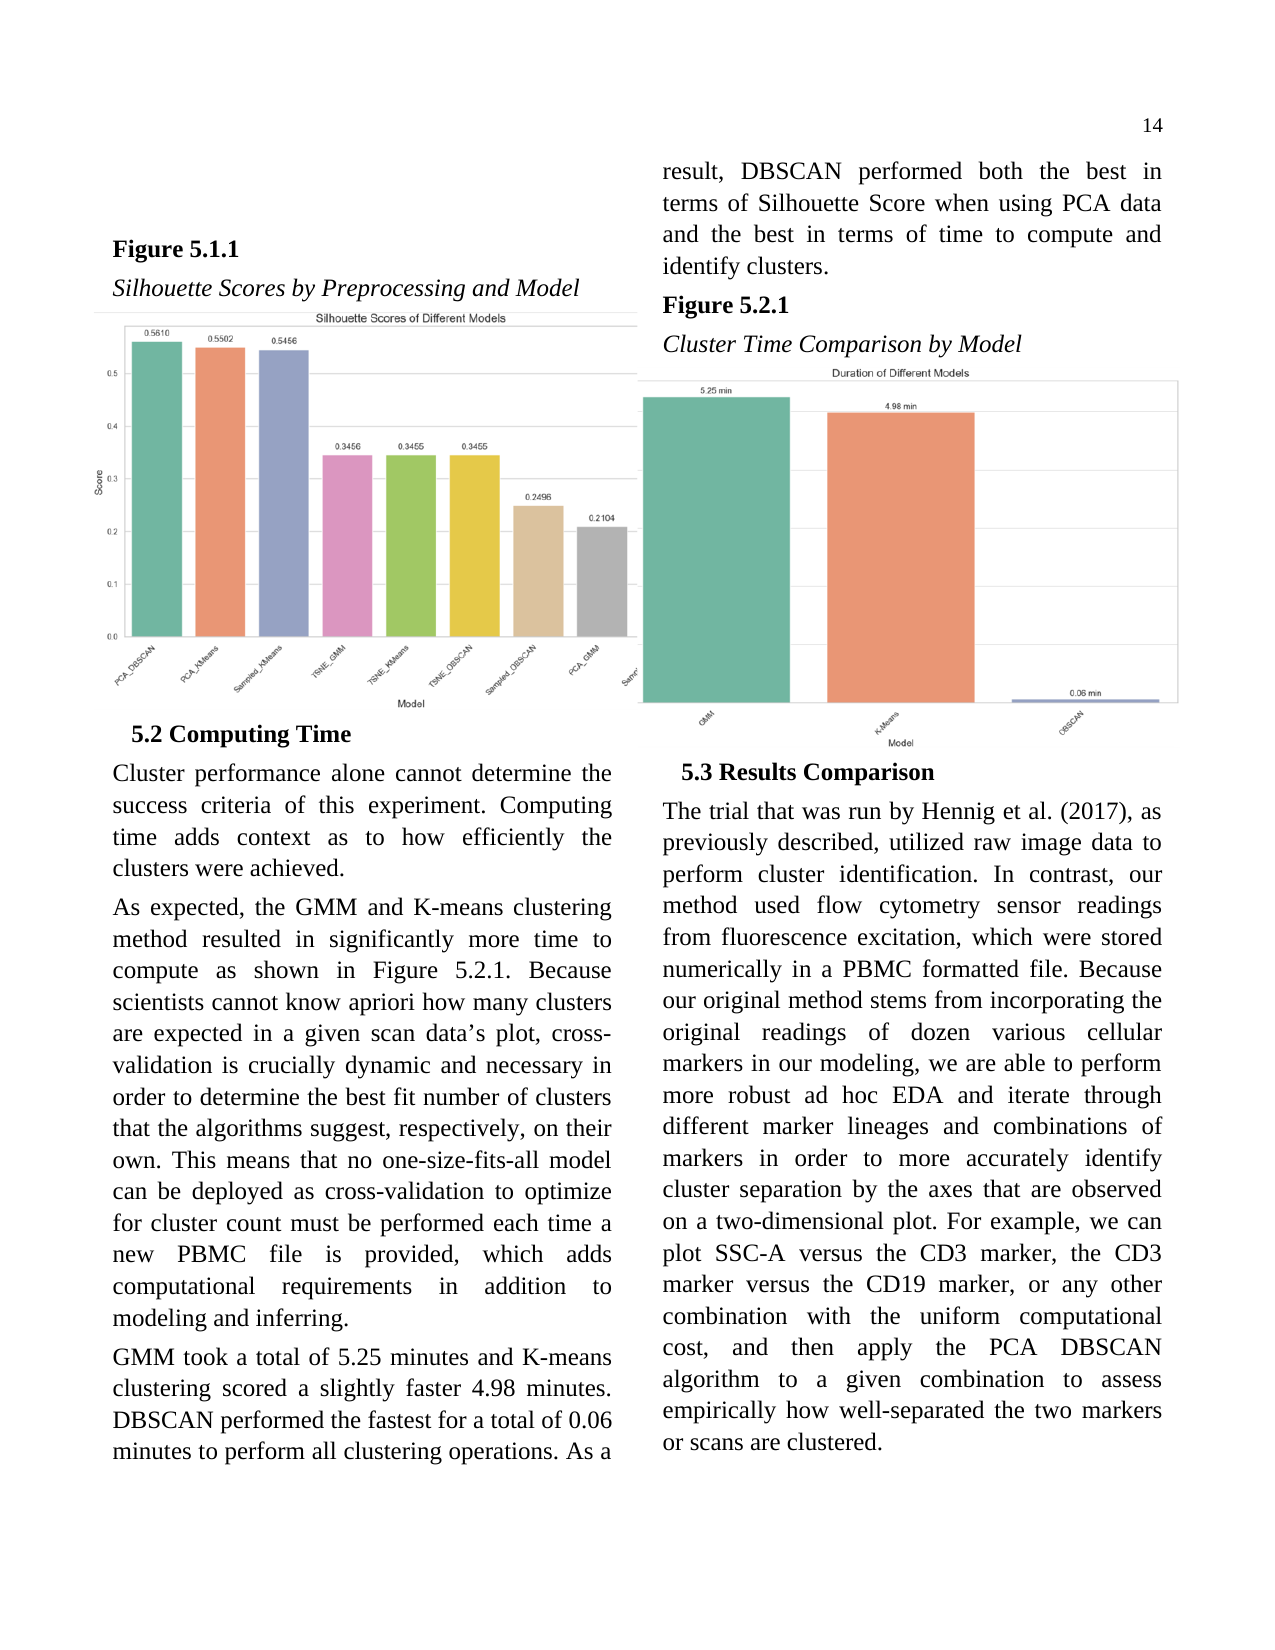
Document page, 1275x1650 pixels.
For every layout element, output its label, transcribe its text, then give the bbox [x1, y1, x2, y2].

text Silhouette Scores by Preprocessing and Model [112, 273, 612, 302]
text Figure 5.1.1 [112, 234, 612, 263]
picture [93, 312, 1180, 748]
text Figure 5.2.1 [662, 290, 1162, 318]
text Cluster performance alone cannot determine the success criteria of this experiment. Computing time adds context as to how efficiently the clusters were achieved. [112, 758, 612, 882]
text 5.2 Computing Time [131, 719, 612, 748]
text Cluster Time Comparison by Model [662, 329, 1162, 358]
text GMM took a total of 5.25 minutes and K-means clustering scored a slightly faster 4.98 minutes. DBSCAN performed the fastest for a total of 0.06 minutes to perform all clustering operations. As a result, DBSCAN performed both the best in terms of Silhouette Score when using PCA data and the best in terms of time to compute and identify clusters. [112, 1342, 612, 1465]
text GMM took a total of 5.25 minutes and K-means clustering scored a slightly faster 4.98 minutes. DBSCAN performed the fastest for a total of 0.06 minutes to perform all clustering operations. As a result, DBSCAN performed both the best in terms of Silhouette Score when using PCA data and the best in terms of time to compute and identify clusters. [662, 156, 1162, 279]
text The trial that was run by Hennig et al. (2017), as previously described, utilized raw image data to perform cluster identification. In contrast, our method used flow cytometry sensor readings from fluorescence excitation, which were stored numerically in a PBMC formatted file. Because our original method stems from incorporating the original readings of dozen various cellular markers in our modeling, we are able to perform more robust ad hoc EDA and iterate through different marker lineages and combinations of markers in order to more accurately identify cluster separation by the axes that are observed on a two-dimensional plot. For example, we can plot SSC-A versus the CD3 marker, the CD3 marker versus the CD19 marker, or any other combination with the uniform computational cost, and then apply the PCA DBSCAN algorithm to a given combination to assess empirically how well-separated the two markers or scans are clustered. [662, 796, 1162, 1456]
text As expected, the GMM and K-means clustering method resulted in significantly more time to compute as shown in Figure 5.2.1. Because scientists cannot know apriori how many clusters are expected in a given scan data’s plot, cross-validation is crucially dynamic and necessary in order to determine the best fit number of clusters that the algorithms suggest, respectively, on their own. This means that no one-size-fits-all model can be deployed as cross-validation to optimize for cluster count must be performed each time a new PBMC file is provided, which adds computational requirements in addition to modeling and inferring. [112, 892, 612, 1331]
text 5.3 Results Comparison [681, 757, 1162, 786]
